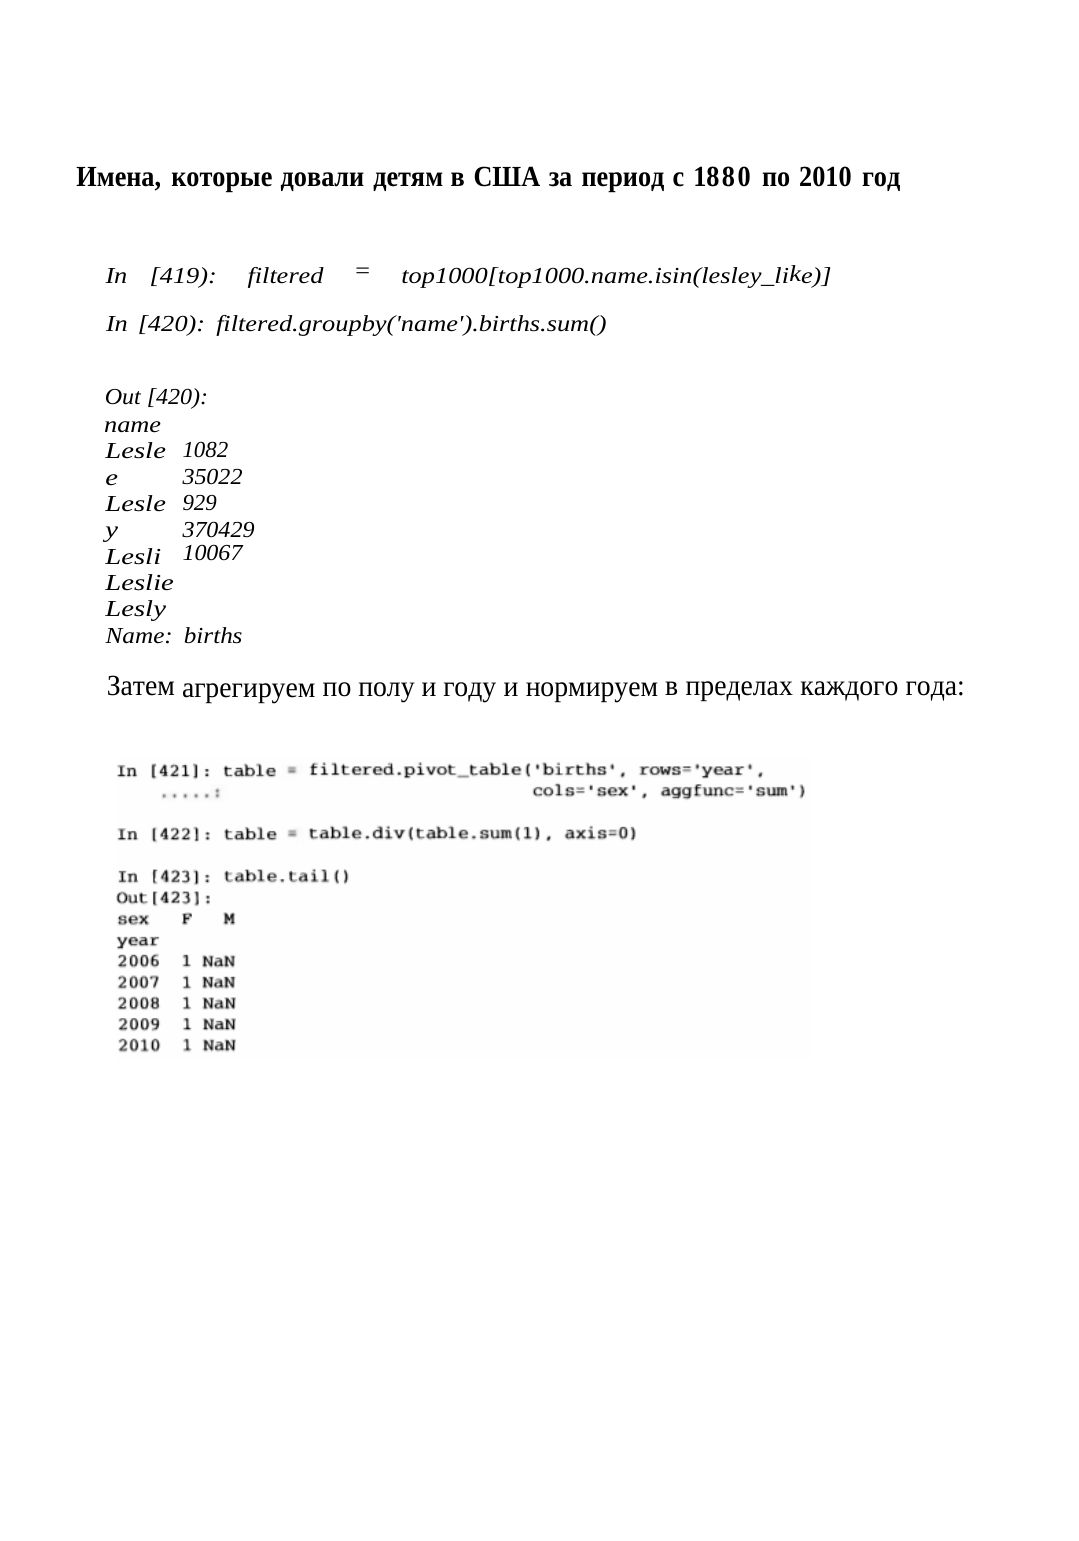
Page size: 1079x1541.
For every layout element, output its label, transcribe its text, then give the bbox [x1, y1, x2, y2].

text Out [420): [104, 386, 1018, 409]
text 370429 [182, 516, 288, 543]
text 10067 [182, 543, 289, 565]
text Name: births [105, 622, 1018, 648]
text 929 [182, 489, 288, 516]
text In [419): filtered = top1000[top1000.name.isin(lesley_like)] In [420): filtered.groupby('name').births.sum() [105, 240, 832, 336]
picture [115, 757, 810, 1061]
text 1082 [182, 436, 288, 463]
text name Leslee Lesley Lesli Leslie Lesly [104, 411, 180, 622]
text 35022 [182, 463, 288, 489]
text Затем агрегируем по полу и году и нормируем в пределах каждого года: [107, 668, 1018, 704]
text Имена, которые довали детям в США за период с 1880 по 2010 год [76, 159, 1018, 193]
